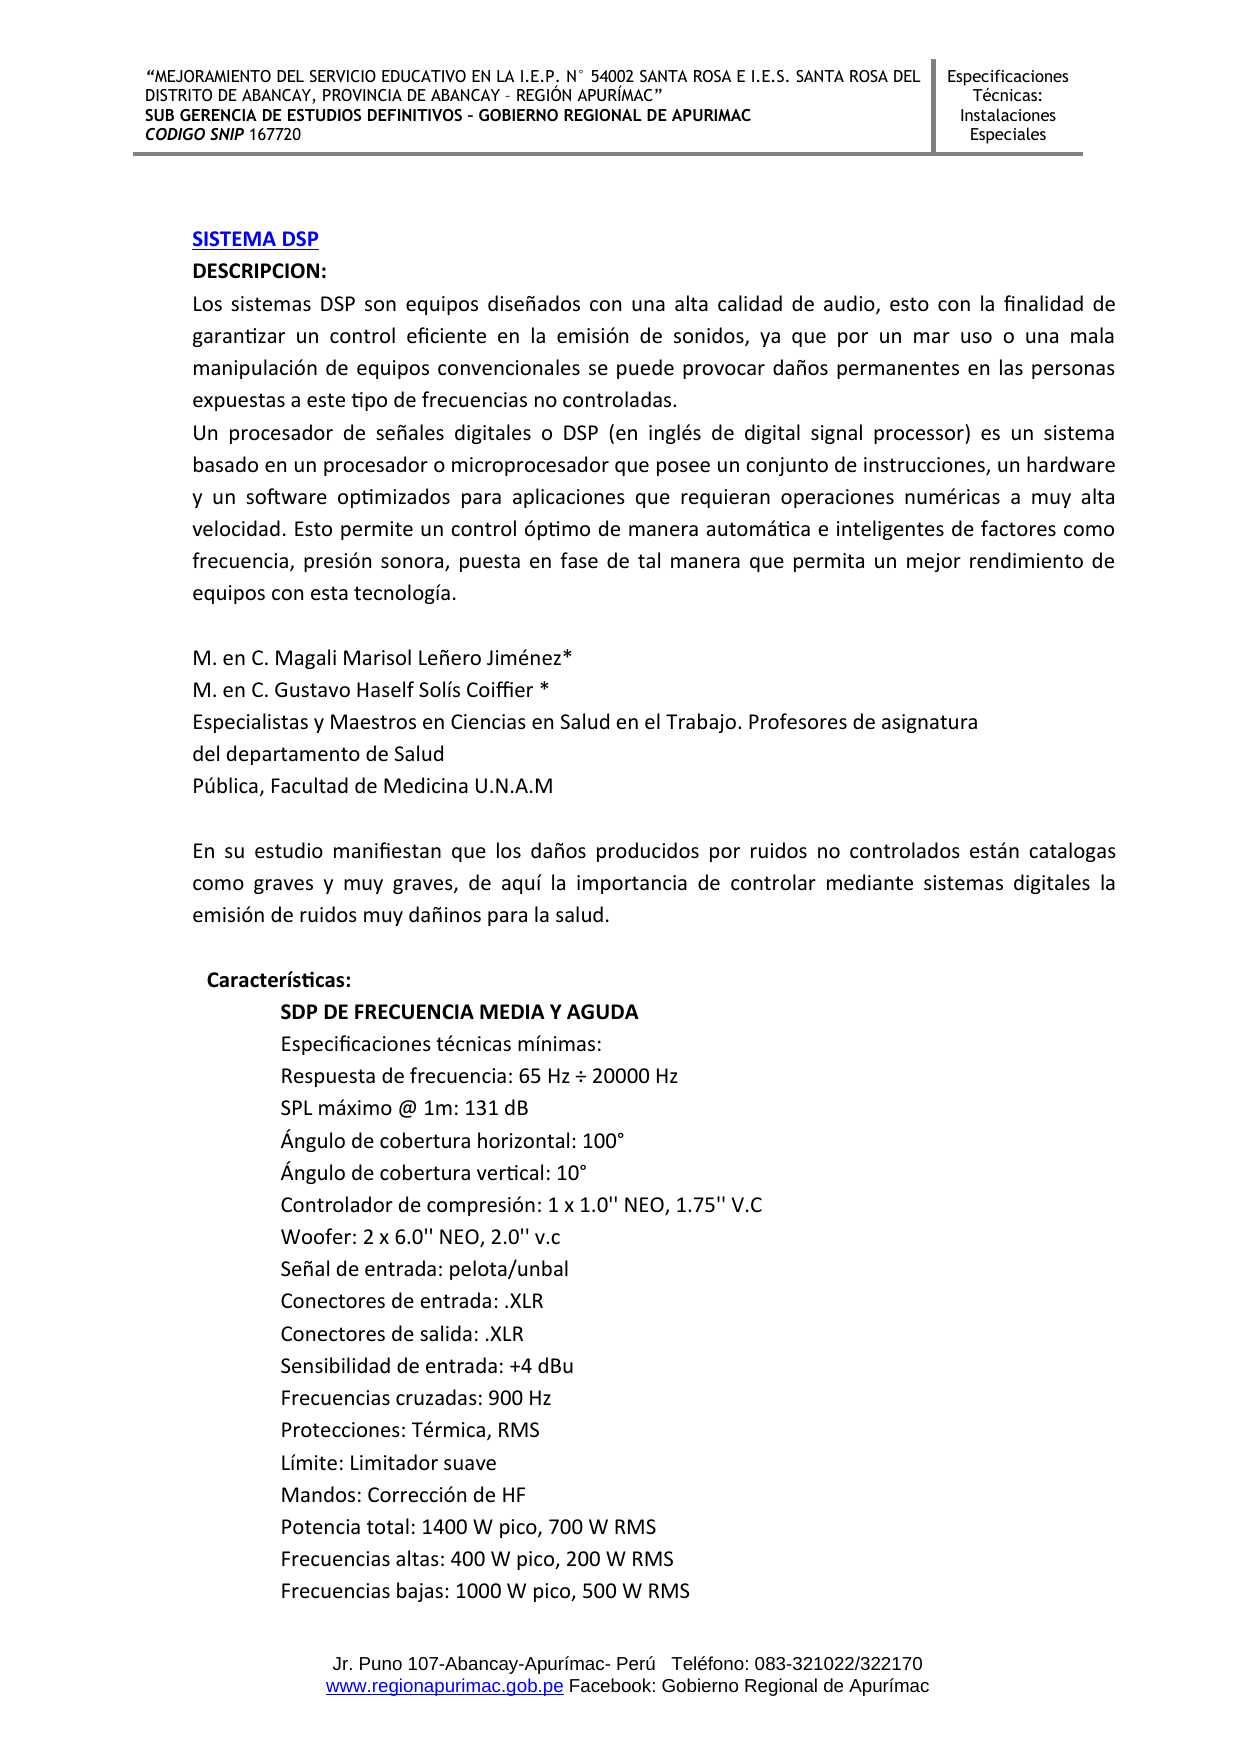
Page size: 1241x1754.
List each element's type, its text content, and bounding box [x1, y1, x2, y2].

text Ángulo de cobertura vertical: 10° [280, 1158, 1117, 1186]
text Límite: Limitador suave [280, 1448, 1117, 1476]
text Conectores de entrada: .XLR [280, 1287, 1117, 1315]
text Frecuencias bajas: 1000 W pico, 500 W RMS [280, 1576, 1117, 1604]
text DESCRIPCION: [192, 257, 1117, 285]
text Características: [207, 965, 1117, 993]
text Señal de entrada: pelota/unbal [280, 1254, 1117, 1282]
text En su estudio manifiestan que los daños producidos por ruidos no controlados están catalogas como graves y muy graves, de aquí la importancia de controlar mediante sistemas digitales la emisión de ruidos muy dañinos para la salud. [192, 836, 1117, 928]
text Respuesta de frecuencia: 65 Hz ÷ 20000 Hz [280, 1061, 1117, 1089]
text del departamento de Salud [192, 739, 1117, 767]
text Conectores de salida: .XLR [280, 1319, 1117, 1347]
text Frecuencias altas: 400 W pico, 200 W RMS [280, 1544, 1117, 1572]
text Controlador de compresión: 1 x 1.0'' NEO, 1.75'' V.C [280, 1190, 1117, 1218]
text Woofer: 2 x 6.0'' NEO, 2.0'' v.c [280, 1222, 1117, 1250]
text Mandos: Corrección de HF [280, 1480, 1117, 1508]
text Especificaciones técnicas mínimas: [280, 1029, 1117, 1057]
text Potencia total: 1400 W pico, 700 W RMS [280, 1512, 1117, 1540]
text M. en C. Magali Marisol Leñero Jiménez* [192, 643, 1117, 671]
text Protecciones: Térmica, RMS [280, 1415, 1117, 1443]
text Especialistas y Maestros en Ciencias en Salud en el Trabajo. Profesores de asignatura [192, 707, 1117, 735]
text Un procesador de señales digitales o DSP (en inglés de digital signal processor) es un sistema basado en un procesador o microprocesador que posee un conjunto de instrucciones, un hardware y un software optimizados para aplicaciones que requieran operaciones numéricas a muy alta velocidad. Esto permite un control óptimo de manera automática e inteligentes de factores como frecuencia, presión sonora, puesta en fase de tal manera que permita un mejor rendimiento de equipos con esta tecnología. [192, 418, 1117, 607]
text M. en C. Gustavo Haself Solís Coiffier * [192, 675, 1117, 703]
text Los sistemas DSP son equipos diseñados con una alta calidad de audio, esto con la finalidad de garantizar un control eficiente en la emisión de sonidos, ya que por un mar uso o una mala manipulación de equipos convencionales se puede provocar daños permanentes en las personas expuestas a este tipo de frecuencias no controladas. [192, 289, 1117, 413]
text Ángulo de cobertura horizontal: 100° [280, 1126, 1117, 1154]
text SISTEMA DSP [192, 224, 1117, 252]
text Pública, Facultad de Medicina U.N.A.M [192, 772, 1117, 800]
text Frecuencias cruzadas: 900 Hz [280, 1383, 1117, 1411]
text Sensibilidad de entrada: +4 dBu [280, 1351, 1117, 1379]
text SPL máximo @ 1m: 131 dB [280, 1093, 1117, 1122]
text SDP DE FRECUENCIA MEDIA Y AGUDA [280, 997, 1117, 1025]
